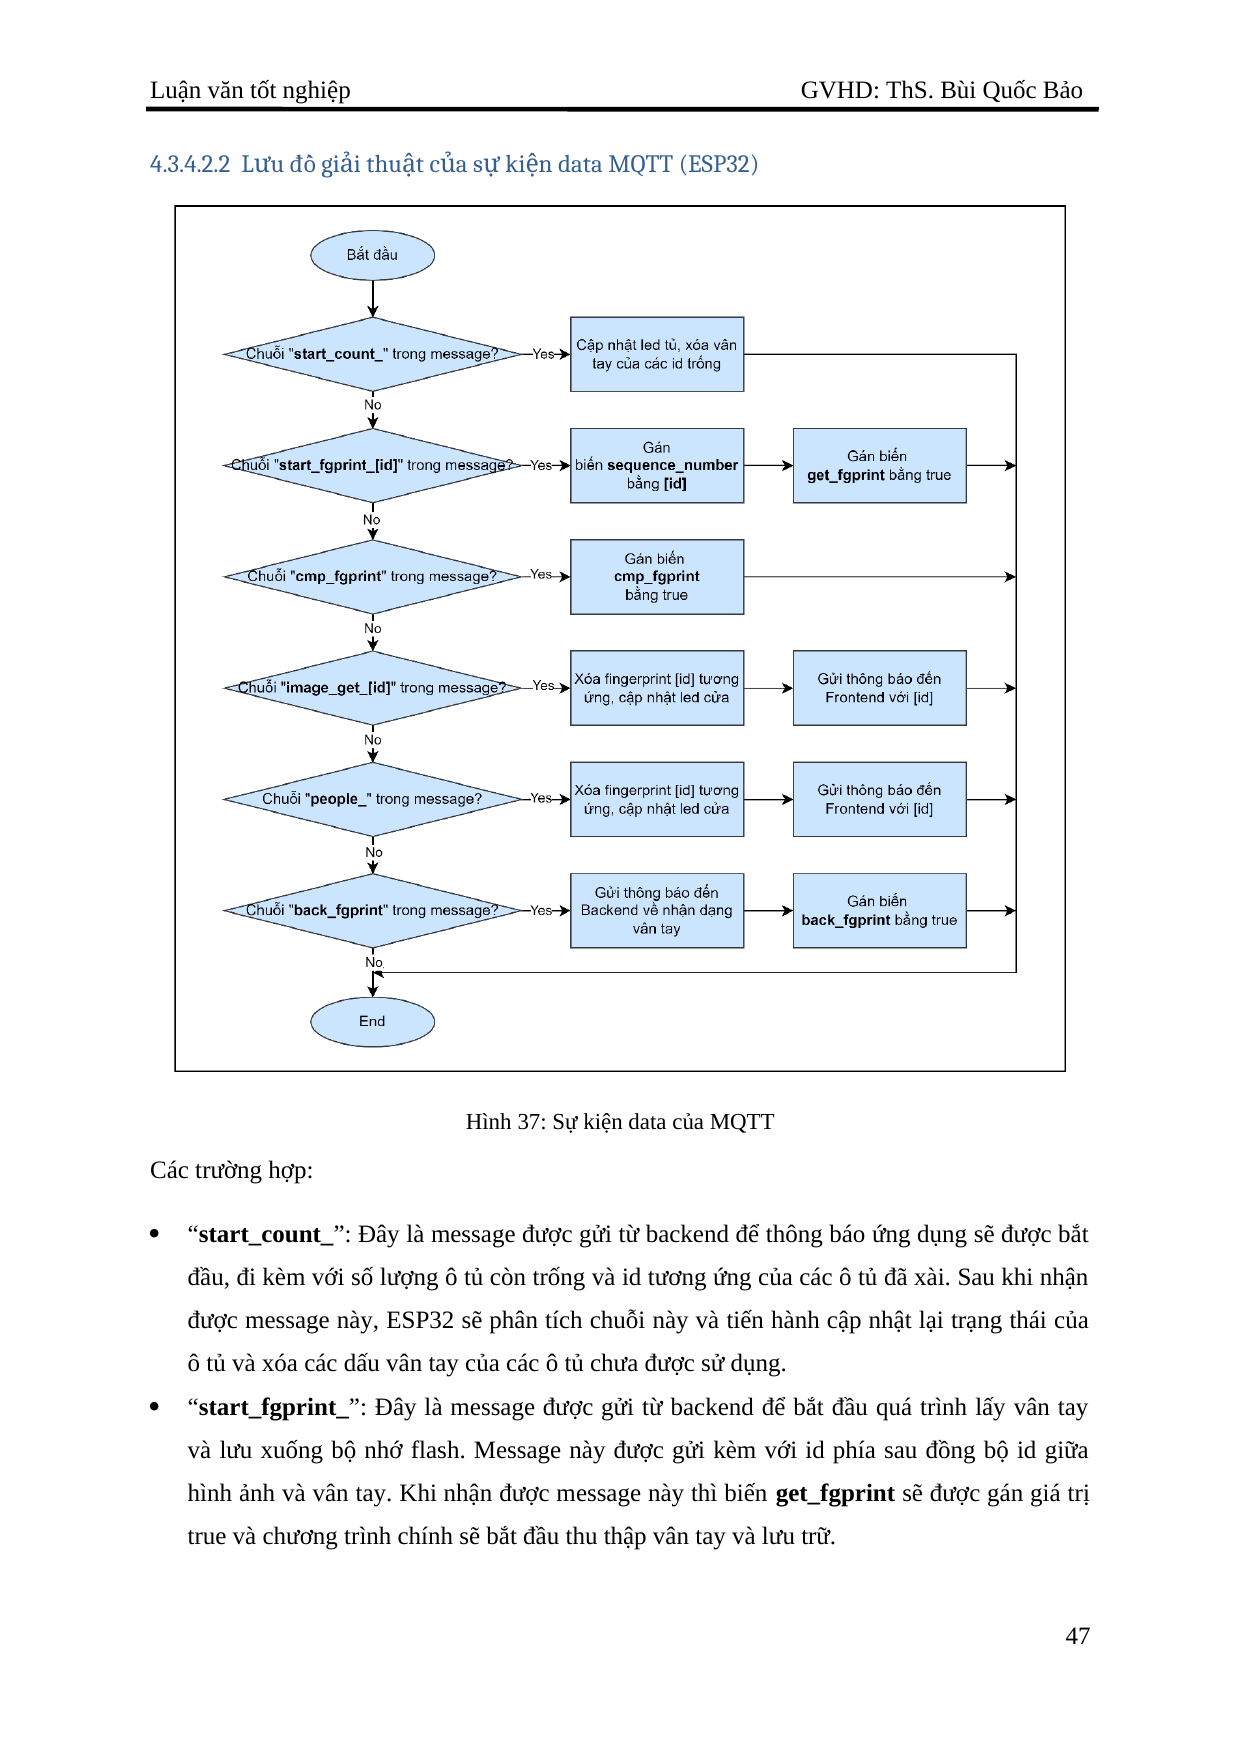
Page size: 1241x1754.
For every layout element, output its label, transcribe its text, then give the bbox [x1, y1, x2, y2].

text Các trường hợp: [150, 1155, 1090, 1184]
picture [174, 205, 1067, 1073]
subtitle 4.3.4.2.2 Lưu đồ giải thuật của sự kiện data MQTT (ESP32) [150, 150, 1090, 179]
text Hình 37: Sự kiện data của MQTT [150, 1108, 1090, 1134]
list “start_fgprint_”: Đây là message được gửi từ backend để bắt đầu quá trình lấy vân tay và lưu xuống bộ nhớ flash. Message này được gửi kèm với id phía sau đồng bộ id giữa hình ảnh và vân tay. Khi nhận được message này thì biến get_fgprint sẽ được gán giá trị true và chương trình chính sẽ bắt đầu thu thập vân tay và lưu trữ. [150, 1392, 1090, 1550]
list “start_count_”: Đây là message được gửi từ backend để thông báo ứng dụng sẽ được bắt đầu, đi kèm với số lượng ô tủ còn trống và id tương ứng của các ô tủ đã xài. Sau khi nhận được message này, ESP32 sẽ phân tích chuỗi này và tiến hành cập nhật lại trạng thái của ô tủ và xóa các dấu vân tay của các ô tủ chưa được sử dụng. [150, 1219, 1090, 1377]
